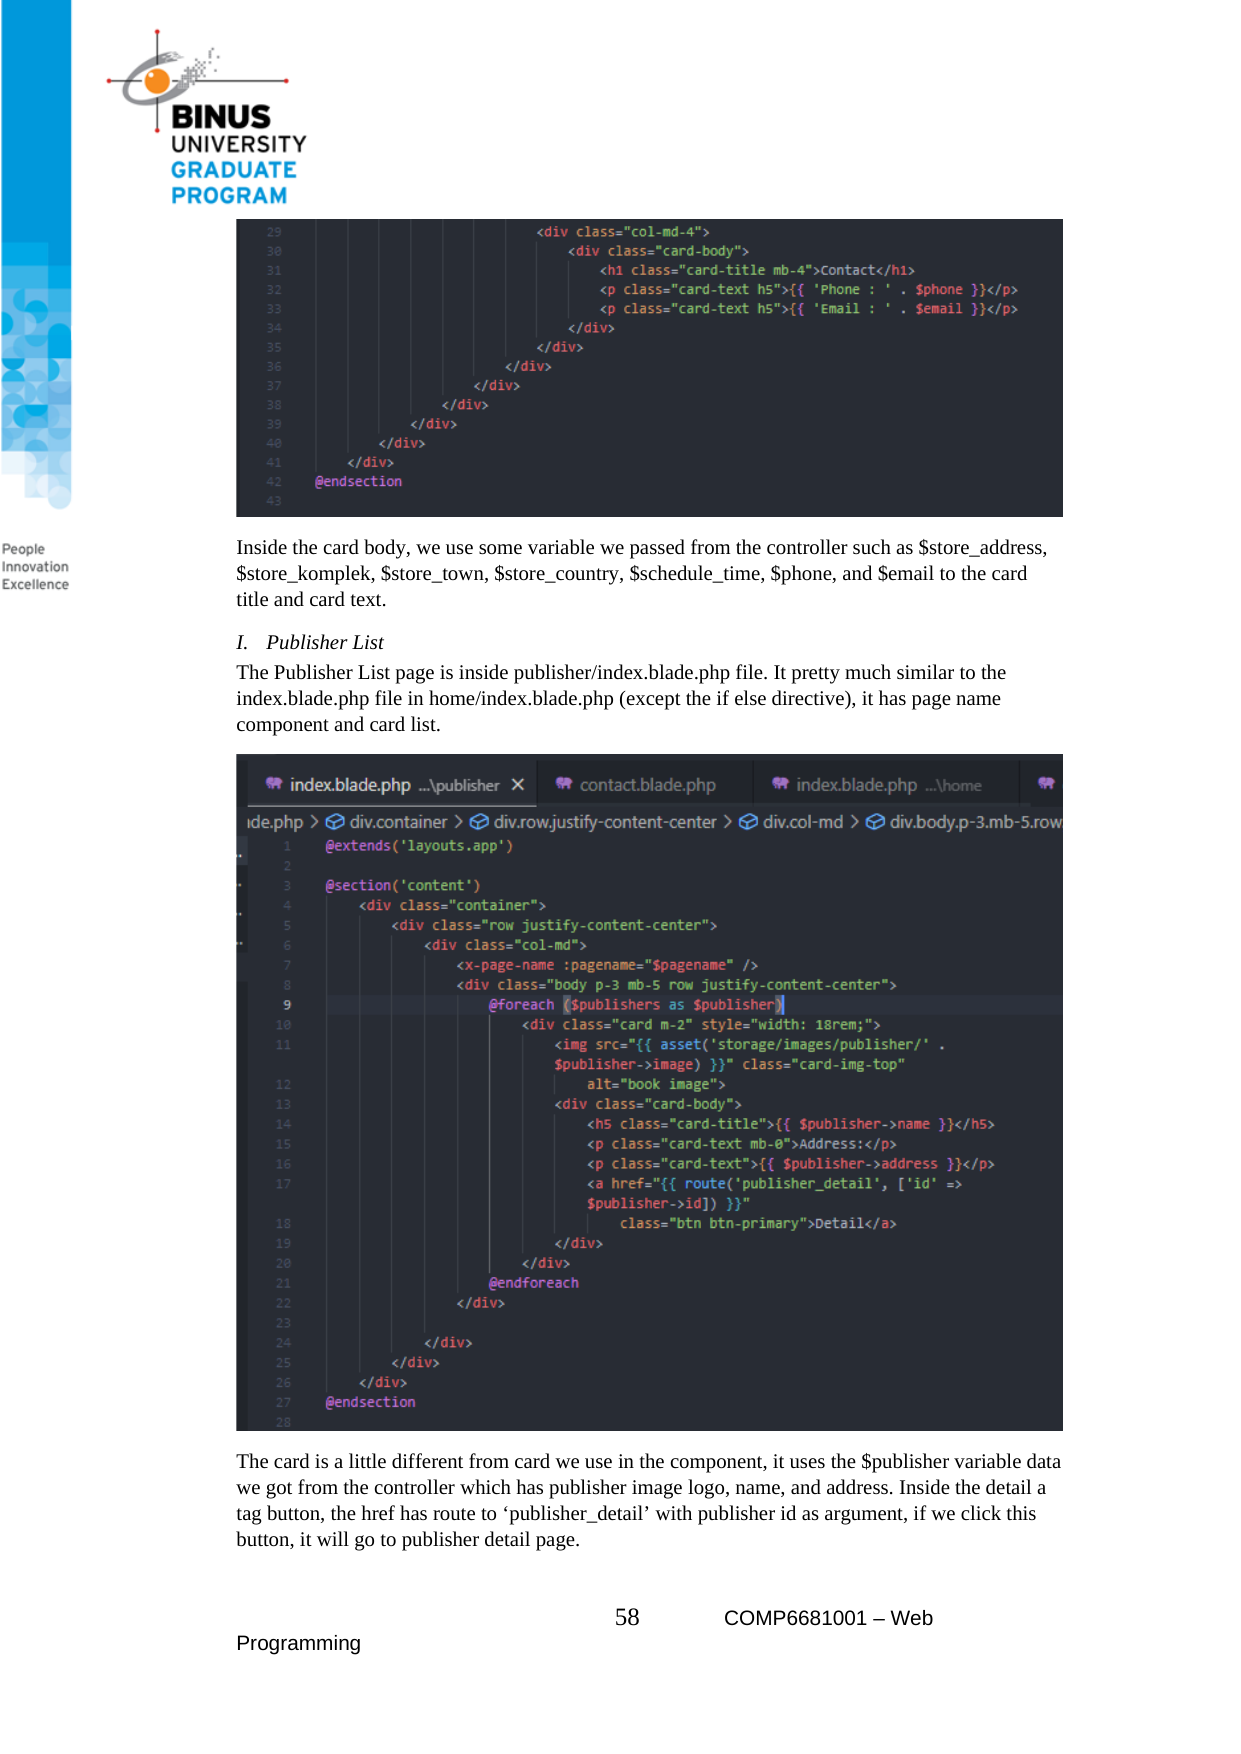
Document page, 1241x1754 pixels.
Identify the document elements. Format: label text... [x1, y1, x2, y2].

picture [0, 0, 1063, 606]
text The card is a little different from card we use in the component, it uses the $publisher variable data we got from the controller which has publisher image logo, name, and address. Inside the detail a tag button, the href has route to ‘publisher_detail’ with publisher id as argument, if we click this button, it will go to publisher detail page. [236, 1449, 1063, 1551]
subtitle Publisher List [236, 630, 1063, 654]
text The Publisher List page is inside publisher/index.blade.php file. It pretty much similar to the index.blade.php file in home/index.blade.php (except the if else directive), it has page name component and card list. [236, 660, 1063, 736]
picture [236, 754, 1063, 1431]
text Inside the card body, we use some variable we passed from the controller such as $store_address, $store_komplek, $store_town, $store_country, $schedule_time, $phone, and $email to the card title and card text. [236, 535, 1063, 611]
